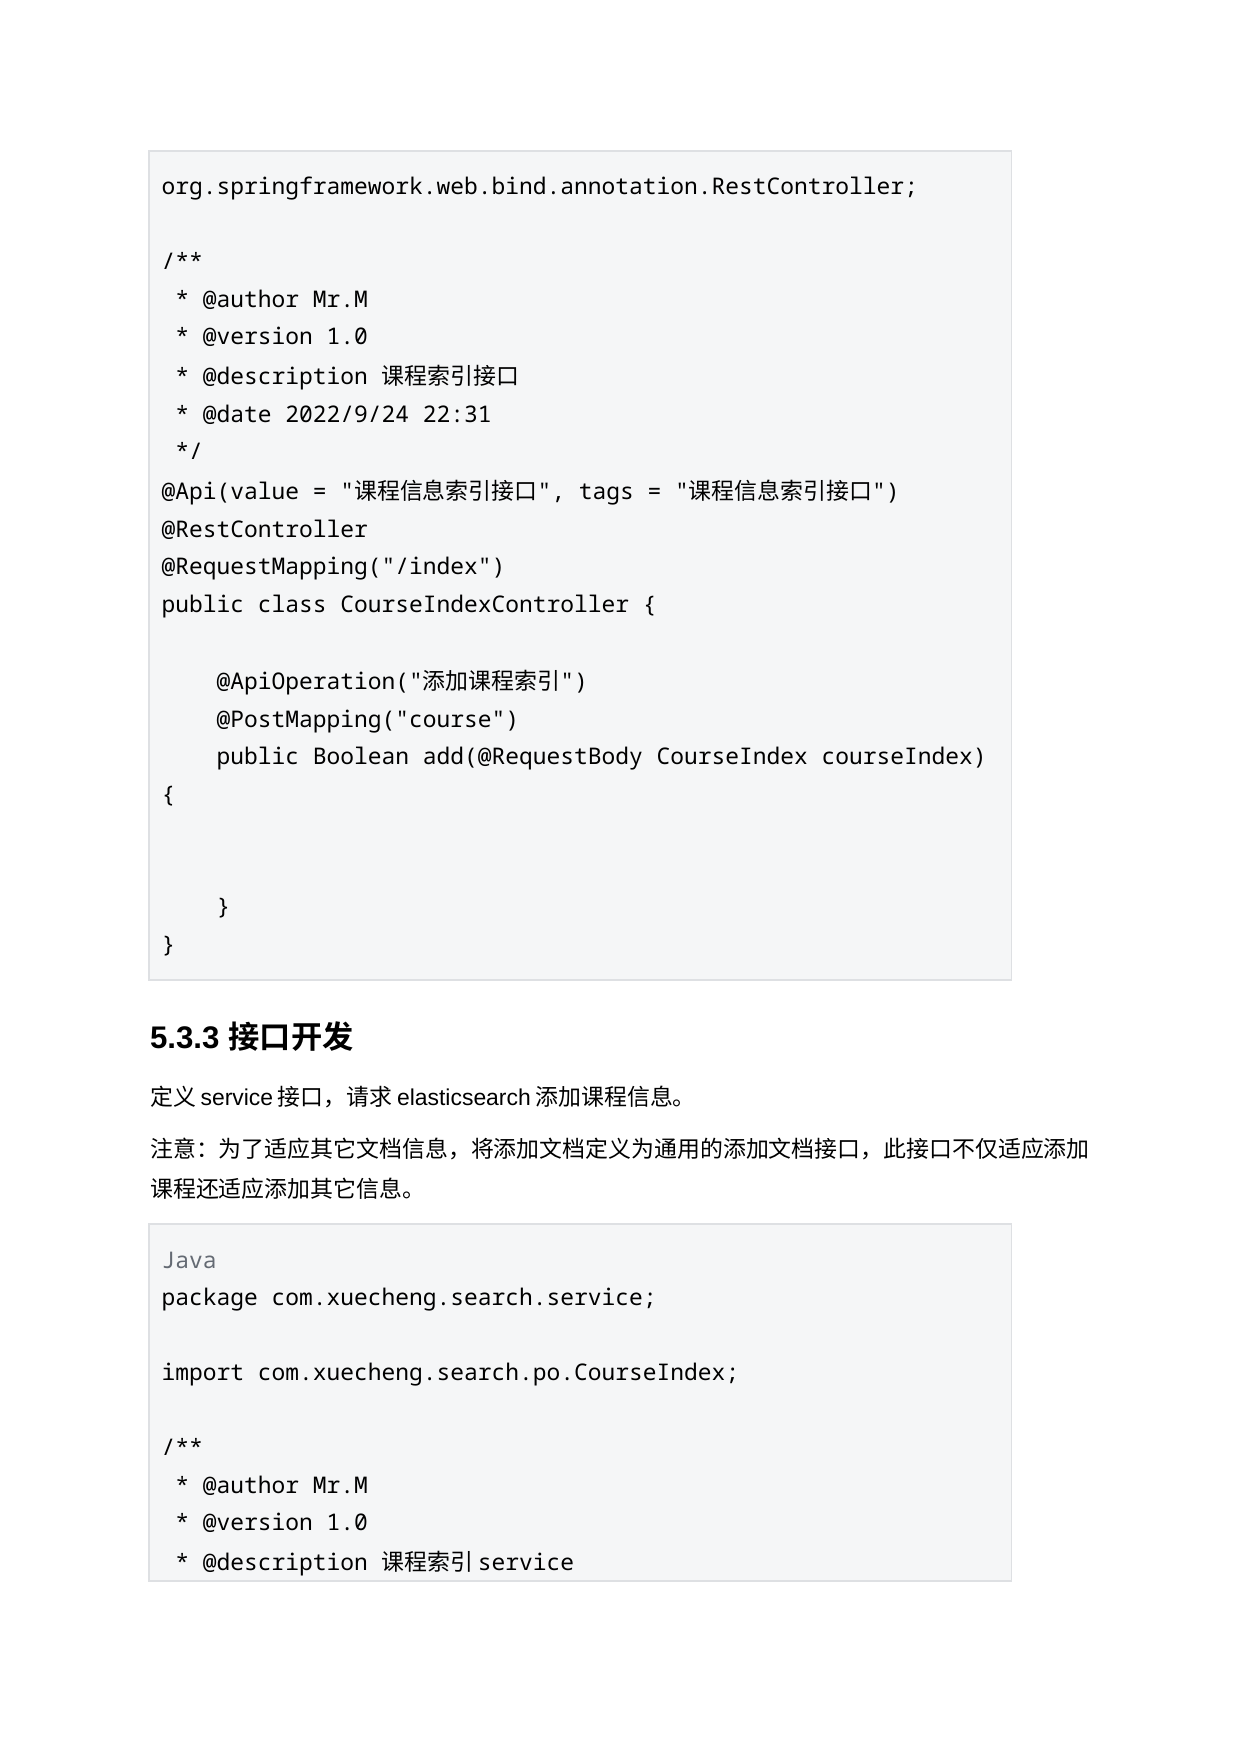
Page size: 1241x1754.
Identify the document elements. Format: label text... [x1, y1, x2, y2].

text 定义service接口，请求elasticsearch添加课程信息。 [150, 1079, 1090, 1112]
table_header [150, 152, 1011, 979]
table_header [150, 1225, 1011, 1580]
text 注意：为了适应其它文档信息，将添加文档定义为通用的添加文档接口，此接口不仅适应添加课程还适应添加其它信息。 [150, 1131, 1090, 1204]
text 5.3.3 接口开发 [150, 1012, 1090, 1057]
